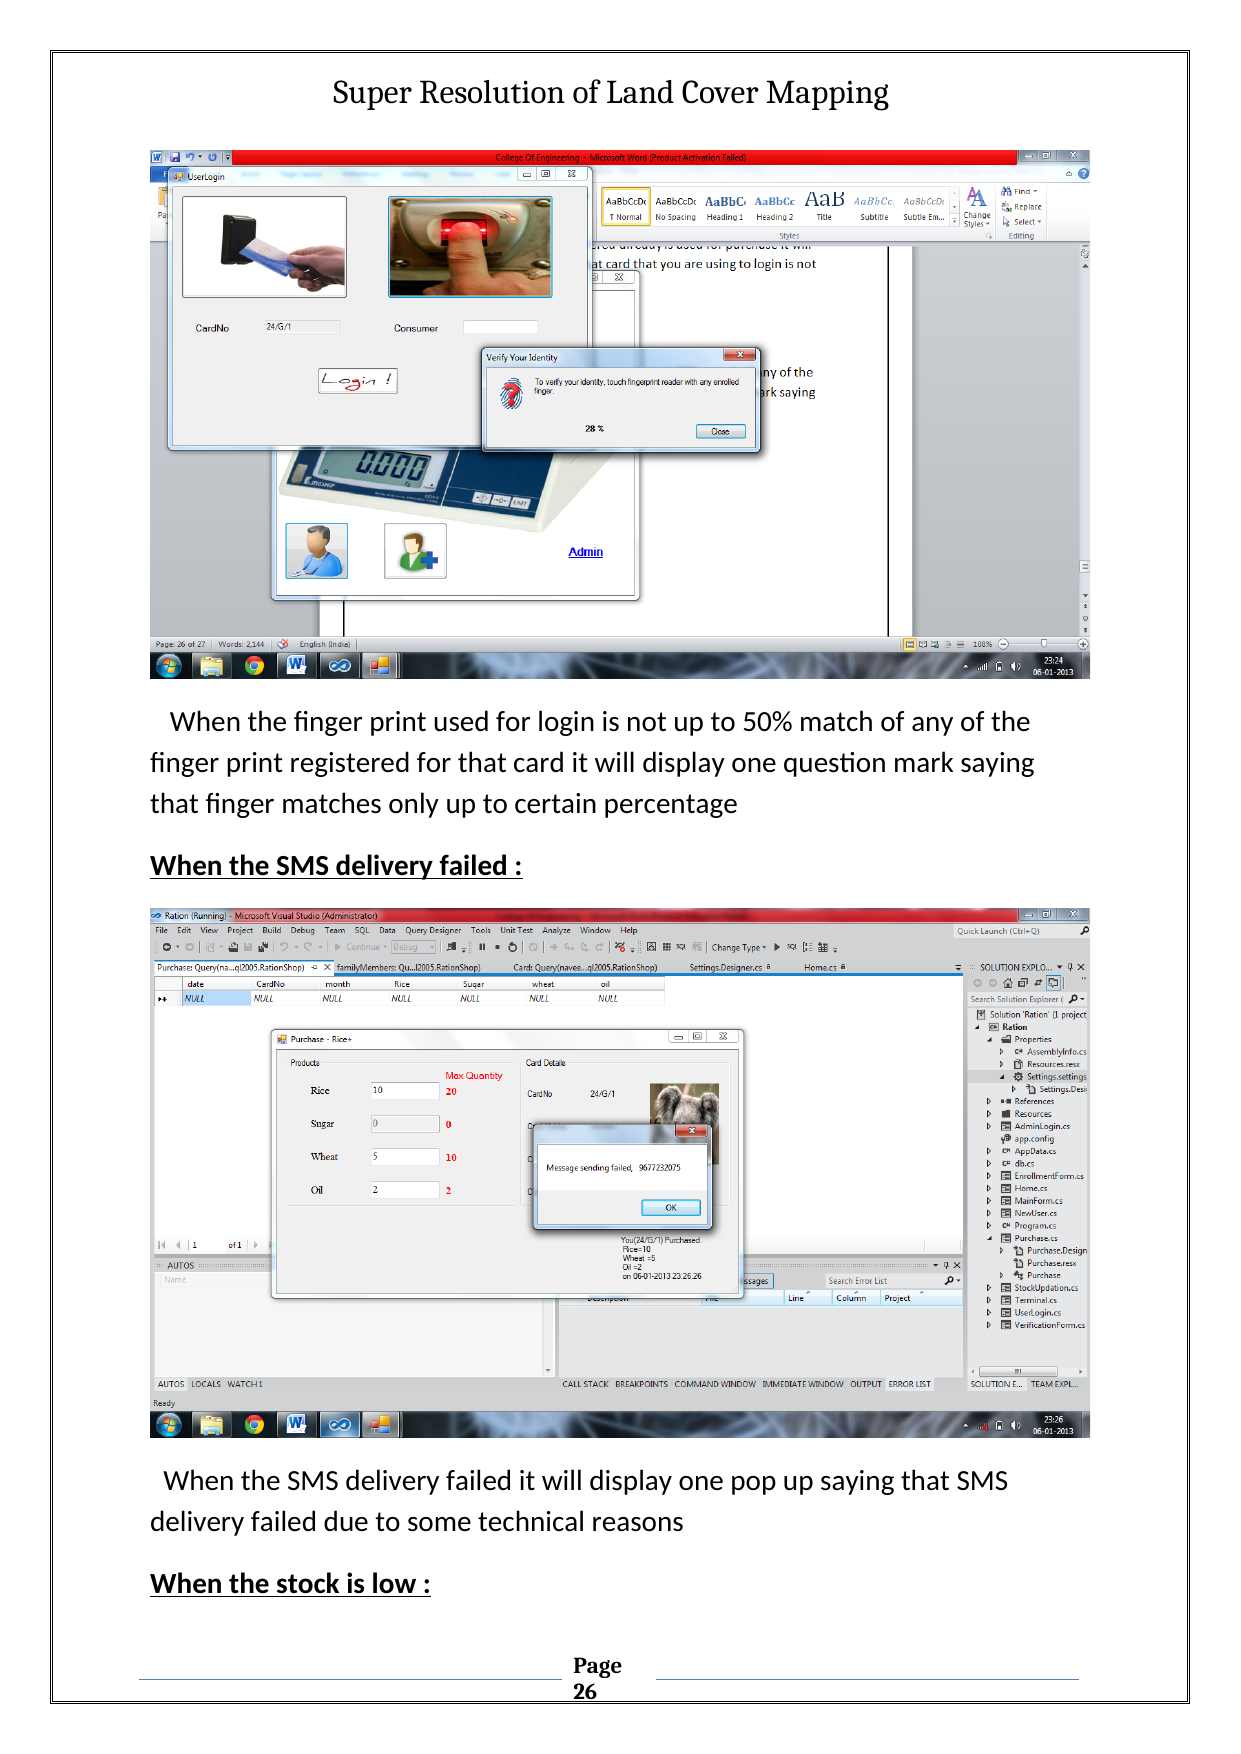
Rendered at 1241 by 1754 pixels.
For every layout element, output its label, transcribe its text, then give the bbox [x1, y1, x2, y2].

text When the SMS delivery failed it will display one pop up saying that SMS delivery failed due to some technical reasons [150, 1462, 1090, 1539]
picture [150, 150, 1091, 679]
text When the finger print used for login is not up to 50% match of any of the finger print registered for that card it will display one question mark saying that finger matches only up to certain percentage [150, 703, 1090, 821]
picture [150, 908, 1091, 1438]
text When the SMS delivery failed : [150, 847, 1090, 883]
text When the stock is low : [150, 1565, 1090, 1601]
